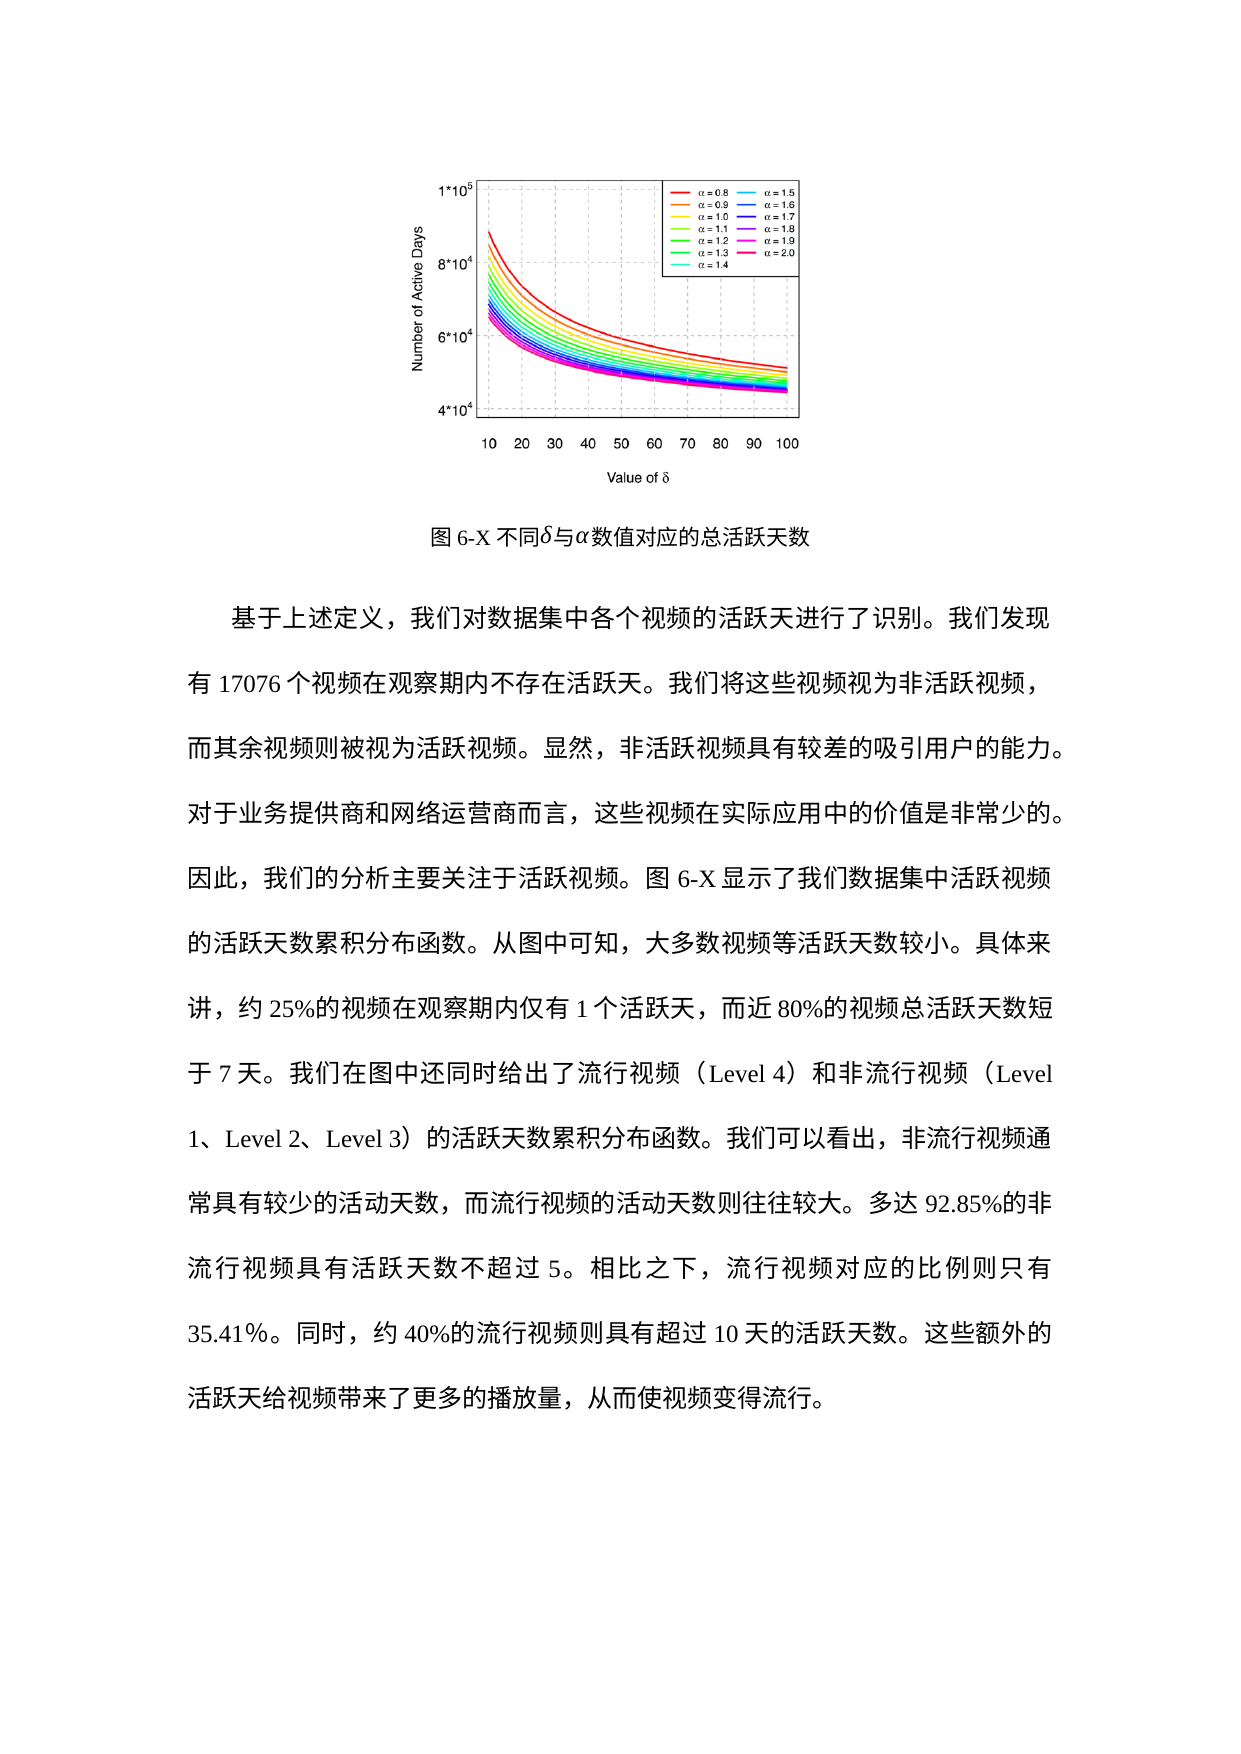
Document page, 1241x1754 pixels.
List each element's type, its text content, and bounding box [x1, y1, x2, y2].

text 图6-X 不同与数值对应的总活跃天数 [187, 519, 1053, 552]
text 基于上述定义，我们对数据集中各个视频的活跃天进行了识别。我们发现有17076个视频在观察期内不存在活跃天。我们将这些视频视为非活跃视频，而其余视频则被视为活跃视频。显然，非活跃视频具有较差的吸引用户的能力。对于业务提供商和网络运营商而言，这些视频在实际应用中的价值是非常少的。因此，我们的分析主要关注于活跃视频。图6-X显示了我们数据集中活跃视频的活跃天数累积分布函数。从图中可知，大多数视频等活跃天数较小。具体来讲，约25%的视频在观察期内仅有1个活跃天，而近80%的视频总活跃天数短于7天。我们在图中还同时给出了流行视频（Level 4）和非流行视频（Level 1、Level 2、Level 3）的活跃天数累积分布函数。我们可以看出，非流行视频通常具有较少的活动天数，而流行视频的活动天数则往往较大。多达92.85%的非流行视频具有活跃天数不超过5。相比之下，流行视频对应的比例则只有35.41％。同时，约40%的流行视频则具有超过10天的活跃天数。这些额外的活跃天给视频带来了更多的播放量，从而使视频变得流行。 [187, 584, 1053, 1429]
picture [406, 162, 835, 505]
